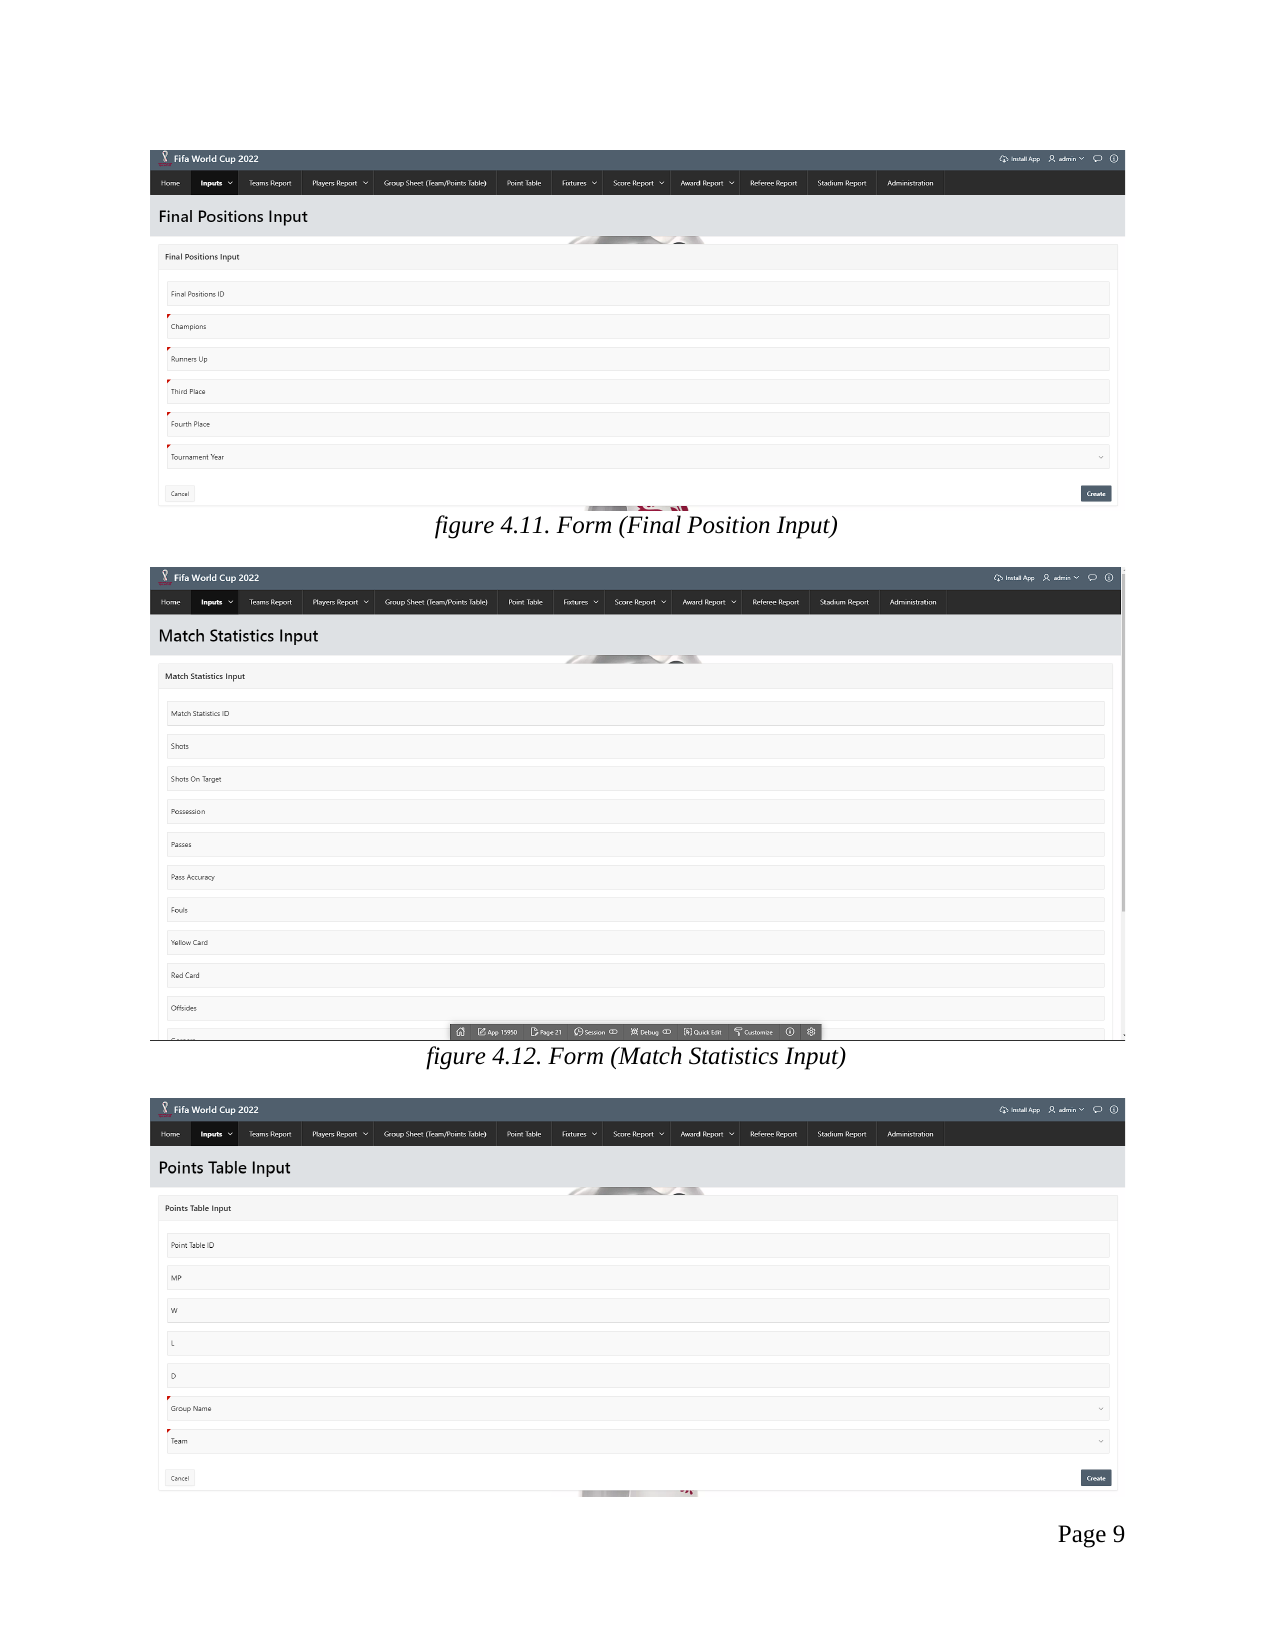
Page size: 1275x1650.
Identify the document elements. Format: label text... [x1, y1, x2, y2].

picture [150, 567, 1125, 1041]
text figure 4.12. Form (Match Statistics Input) [150, 1041, 1125, 1069]
picture [150, 1098, 1125, 1497]
picture [150, 150, 1125, 511]
text figure 4.11. Form (Final Position Input) [150, 511, 1125, 539]
